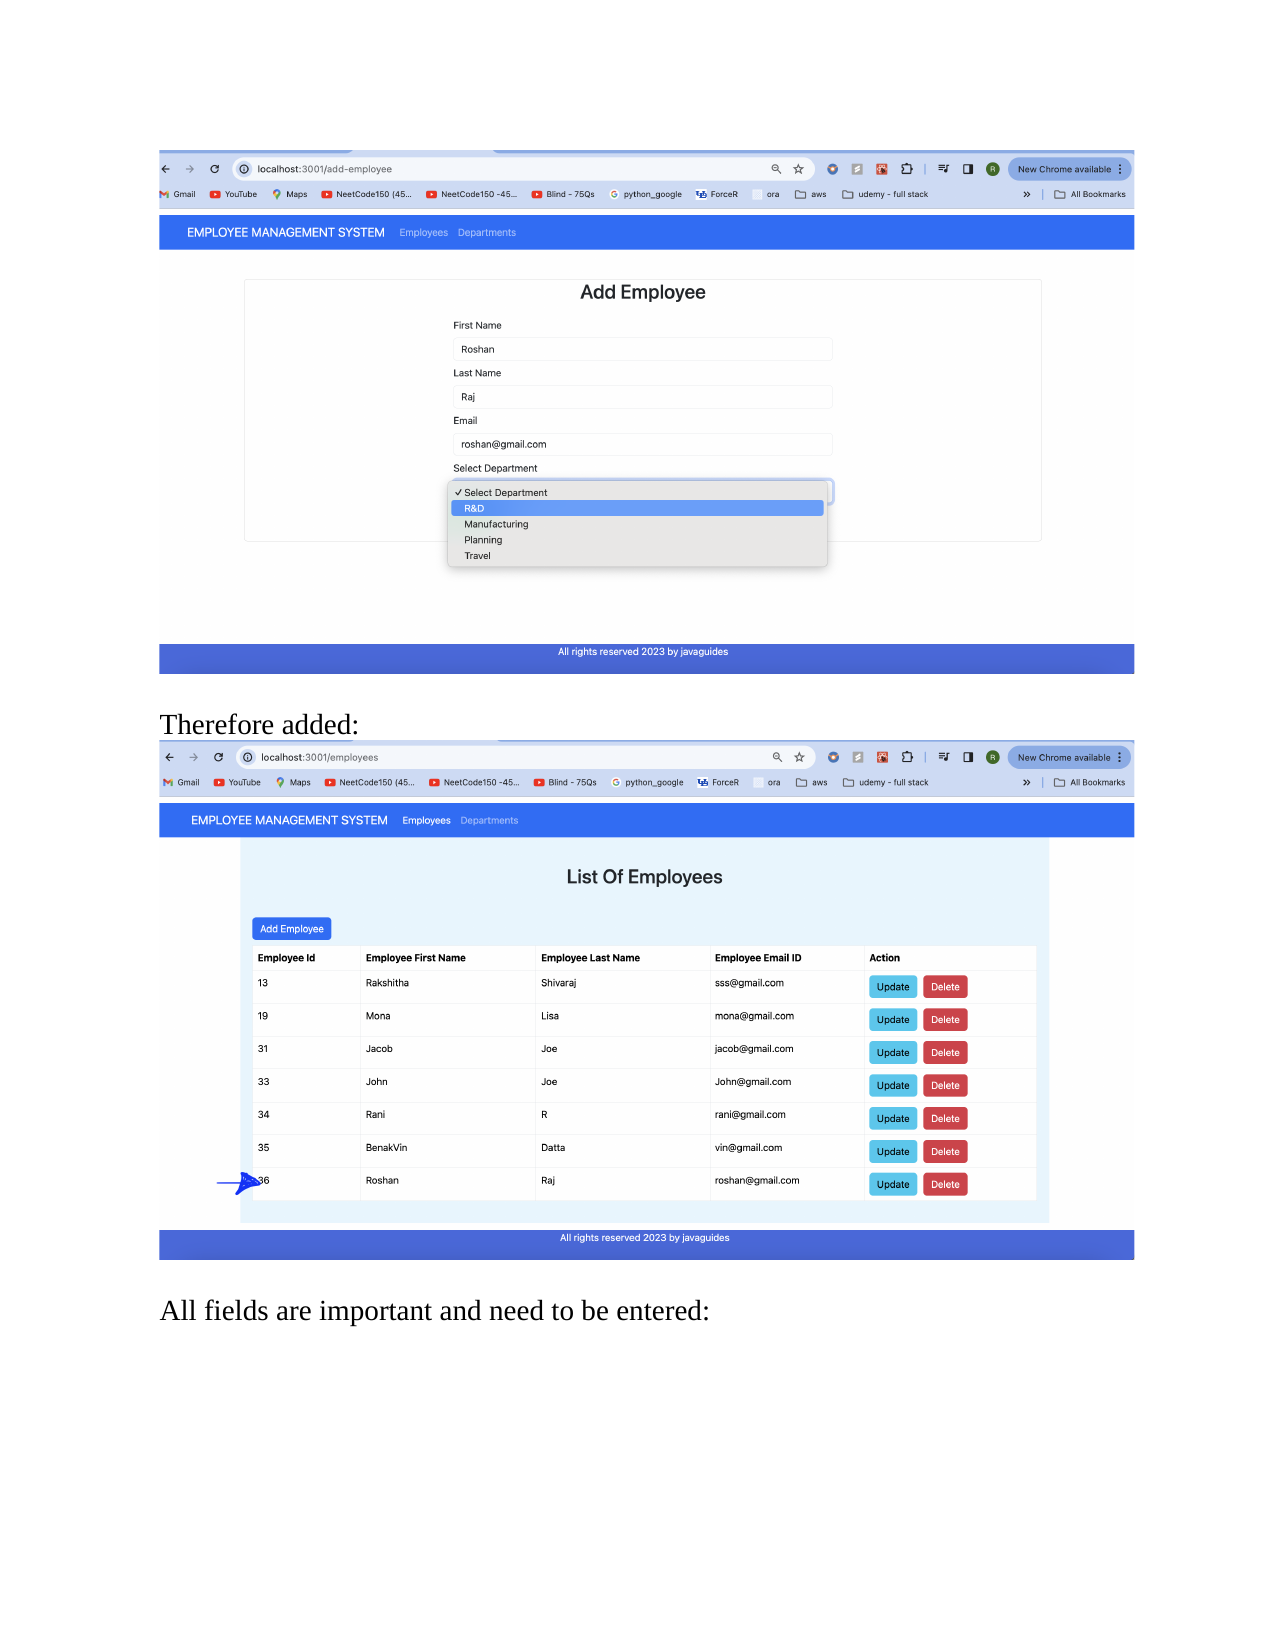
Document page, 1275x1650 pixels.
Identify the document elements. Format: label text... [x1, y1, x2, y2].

text Therefore added: [159, 707, 1125, 740]
picture [159, 740, 1135, 1260]
picture [159, 150, 1135, 674]
text All fields are important and need to be entered: [159, 1293, 1125, 1326]
